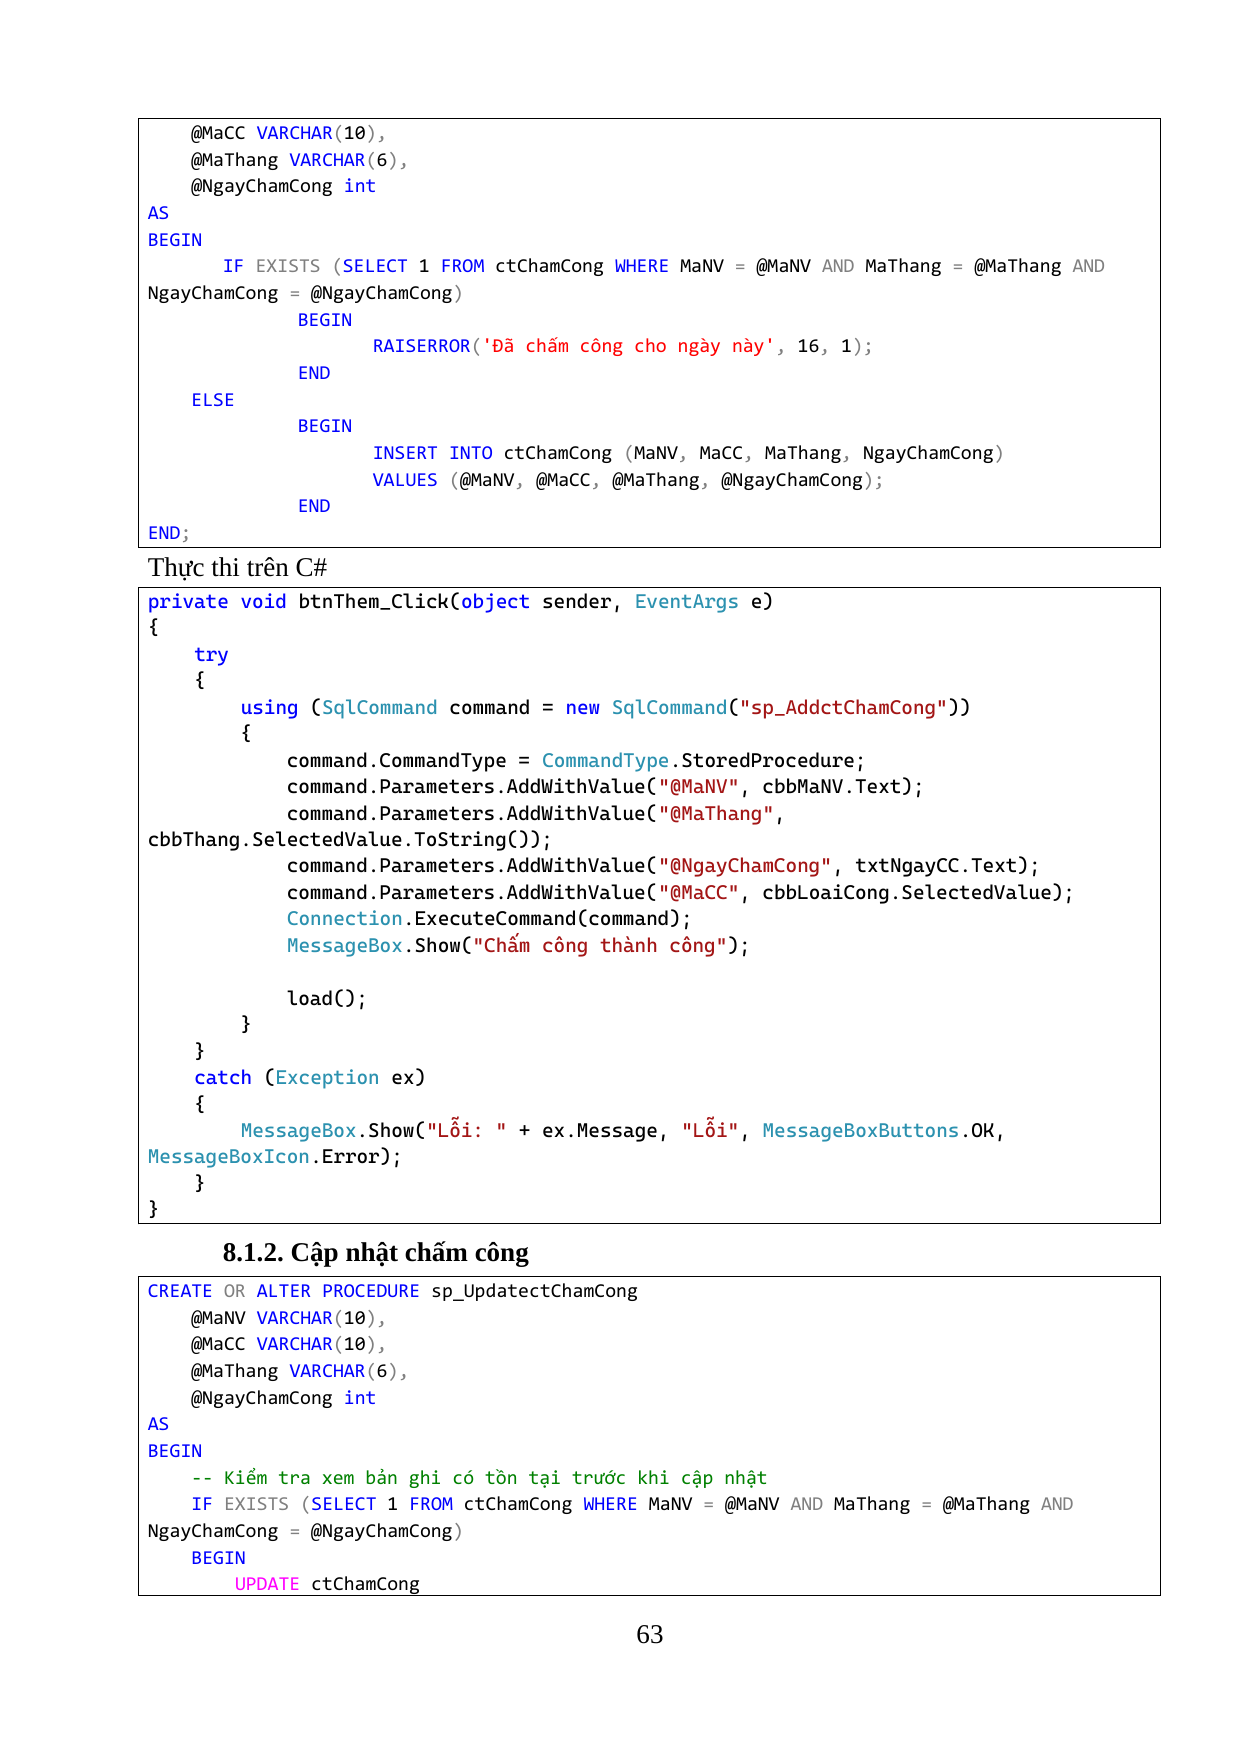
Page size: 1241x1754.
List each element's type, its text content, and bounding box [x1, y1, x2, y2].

text try [139, 640, 1160, 666]
text command.Parameters.AddWithValue("@MaCC", cbbLoaiCong.SelectedValue); [139, 878, 1160, 904]
text @MaCC VARCHAR(10), [139, 119, 1160, 144]
text @MaThang VARCHAR(6), [139, 145, 1160, 171]
text UPDATE ctChamCong [139, 1569, 1160, 1595]
text IF EXISTS (SELECT 1 FROM ctChamCong WHERE MaNV = @MaNV AND MaThang = @MaThang AND NgayChamCong = @NgayChamCong) [139, 251, 1160, 304]
text @MaThang VARCHAR(6), [139, 1356, 1160, 1383]
text } [139, 1169, 1160, 1195]
text using (SqlCommand command = new SqlCommand("sp_AddctChamCong")) [139, 693, 1160, 719]
text command.Parameters.AddWithValue("@NgayChamCong", txtNgayCC.Text); [139, 851, 1160, 877]
text MessageBox.Show("Chấm công thành công"); [139, 931, 1160, 957]
text } [139, 1195, 1160, 1223]
text END [139, 491, 1160, 518]
text MessageBox.Show("Lỗi: " + ex.Message, "Lỗi", MessageBoxButtons.OK, MessageBoxIcon.Error); [139, 1116, 1160, 1168]
text -- Kiểm tra xem bản ghi có tồn tại trước khi cập nhật [139, 1463, 1160, 1489]
subtitle 8.1.2. Cập nhật chấm công [223, 1236, 1152, 1267]
text END [139, 358, 1160, 384]
text command.Parameters.AddWithValue("@MaThang", cbbThang.SelectedValue.ToString()); [139, 798, 1160, 851]
text { [139, 719, 1160, 745]
text @NgayChamCong int [139, 1383, 1160, 1409]
text command.Parameters.AddWithValue("@MaNV", cbbMaNV.Text); [139, 772, 1160, 798]
text BEGIN [139, 411, 1160, 438]
text AS [139, 1409, 1160, 1436]
text @NgayChamCong int [139, 171, 1160, 198]
text AS [139, 198, 1160, 224]
text IF EXISTS (SELECT 1 FROM ctChamCong WHERE MaNV = @MaNV AND MaThang = @MaThang AND NgayChamCong = @NgayChamCong) [139, 1489, 1160, 1543]
text ELSE [139, 385, 1160, 411]
text { [139, 666, 1160, 692]
text BEGIN [139, 1436, 1160, 1463]
text Connection.ExecuteCommand(command); [139, 904, 1160, 930]
text private void btnThem_Click(object sender, EventArgs e) [139, 588, 1160, 613]
text catch (Exception ex) [139, 1063, 1160, 1089]
text BEGIN [139, 1543, 1160, 1569]
text CREATE OR ALTER PROCEDURE sp_UpdatectChamCong [139, 1277, 1160, 1303]
text load(); [139, 984, 1160, 1010]
text @MaCC VARCHAR(10), [139, 1329, 1160, 1356]
text END; [139, 518, 1160, 547]
text Thực thi trên C# [148, 551, 1152, 582]
text INSERT INTO ctChamCong (MaNV, MaCC, MaThang, NgayChamCong) [139, 438, 1160, 464]
text { [139, 613, 1160, 639]
text VALUES (@MaNV, @MaCC, @MaThang, @NgayChamCong); [139, 465, 1160, 491]
text BEGIN [139, 225, 1160, 251]
text @MaNV VARCHAR(10), [139, 1303, 1160, 1329]
text BEGIN [139, 305, 1160, 331]
text RAISERROR('Đã chấm công cho ngày này', 16, 1); [139, 331, 1160, 358]
text } [139, 1010, 1160, 1036]
text { [139, 1089, 1160, 1116]
text command.CommandType = CommandType.StoredProcedure; [139, 746, 1160, 772]
text } [139, 1037, 1160, 1063]
